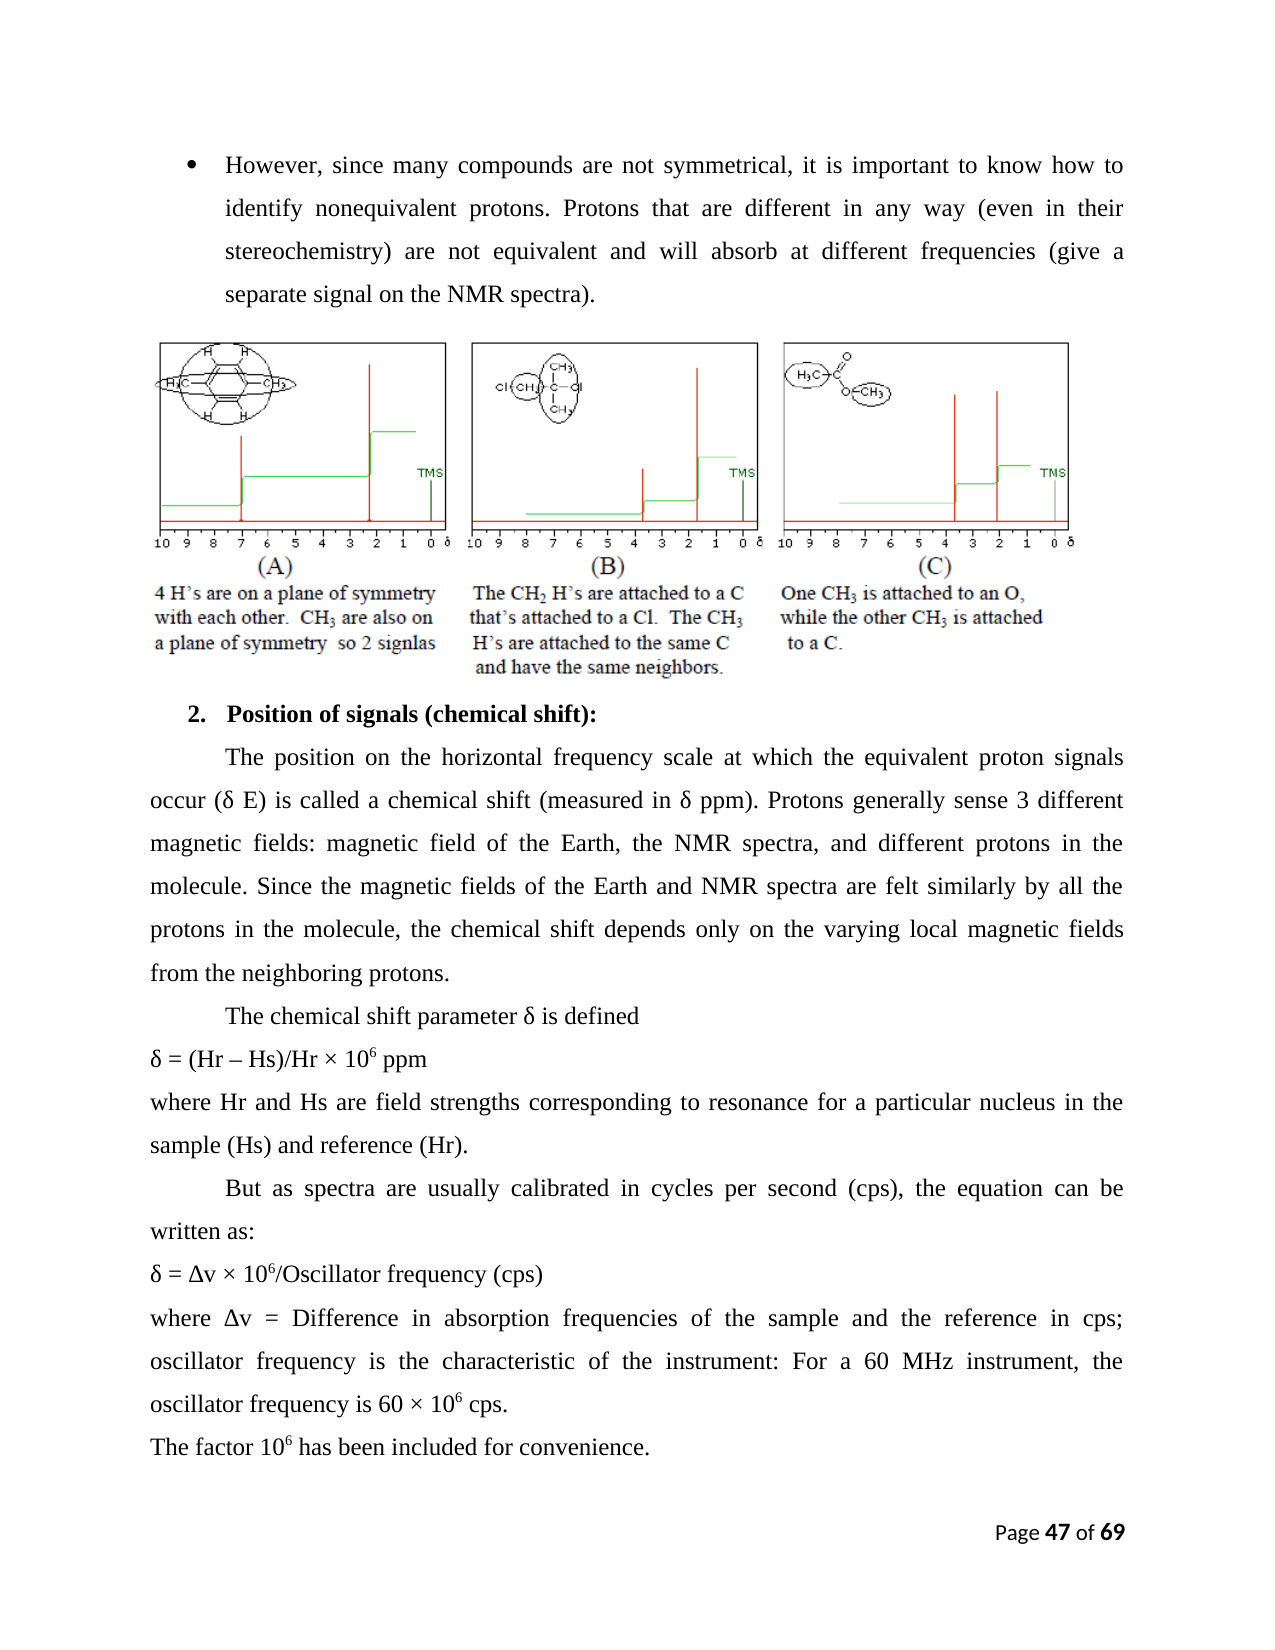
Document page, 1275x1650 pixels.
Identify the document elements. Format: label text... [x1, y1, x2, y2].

text The factor 106 has been included for convenience. [150, 1432, 1125, 1461]
text δ = ∆v × 106/Oscillator frequency (cps) [150, 1259, 1125, 1288]
text But as spectra are usually calibrated in cycles per second (cps), the equation can be written as: [150, 1173, 1125, 1245]
text The position on the horizontal frequency scale at which the equivalent proton signals occur (δ E) is called a chemical shift (measured in δ ppm). Protons generally sense 3 different magnetic fields: magnetic field of the Earth, the NMR spectra, and different protons in the molecule. Since the magnetic fields of the Earth and NMR spectra are felt similarly by all the protons in the molecule, the chemical shift depends only on the varying local magnetic fields from the neighboring protons. [150, 742, 1125, 986]
text where ∆v = Difference in absorption frequencies of the sample and the reference in cps; oscillator frequency is the characteristic of the instrument: For a 60 MHz instrument, the oscillator frequency is 60 × 106 cps. [150, 1303, 1125, 1418]
text where Hr and Hs are field strengths corresponding to resonance for a particular nucleus in the sample (Hs) and reference (Hr). [150, 1087, 1125, 1159]
list However, since many compounds are not symmetrical, it is important to know how to identify nonequivalent protons. Protons that are different in any way (even in their stereochemistry) are not equivalent and will absorb at different frequencies (give a separate signal on the NMR spectra). [187, 150, 1125, 308]
text δ = (Hr – Hs)/Hr × 106 ppm [150, 1044, 1125, 1073]
text The chemical shift parameter δ is defined [150, 1001, 1125, 1029]
list Position of signals (chemical shift): [187, 699, 1125, 728]
